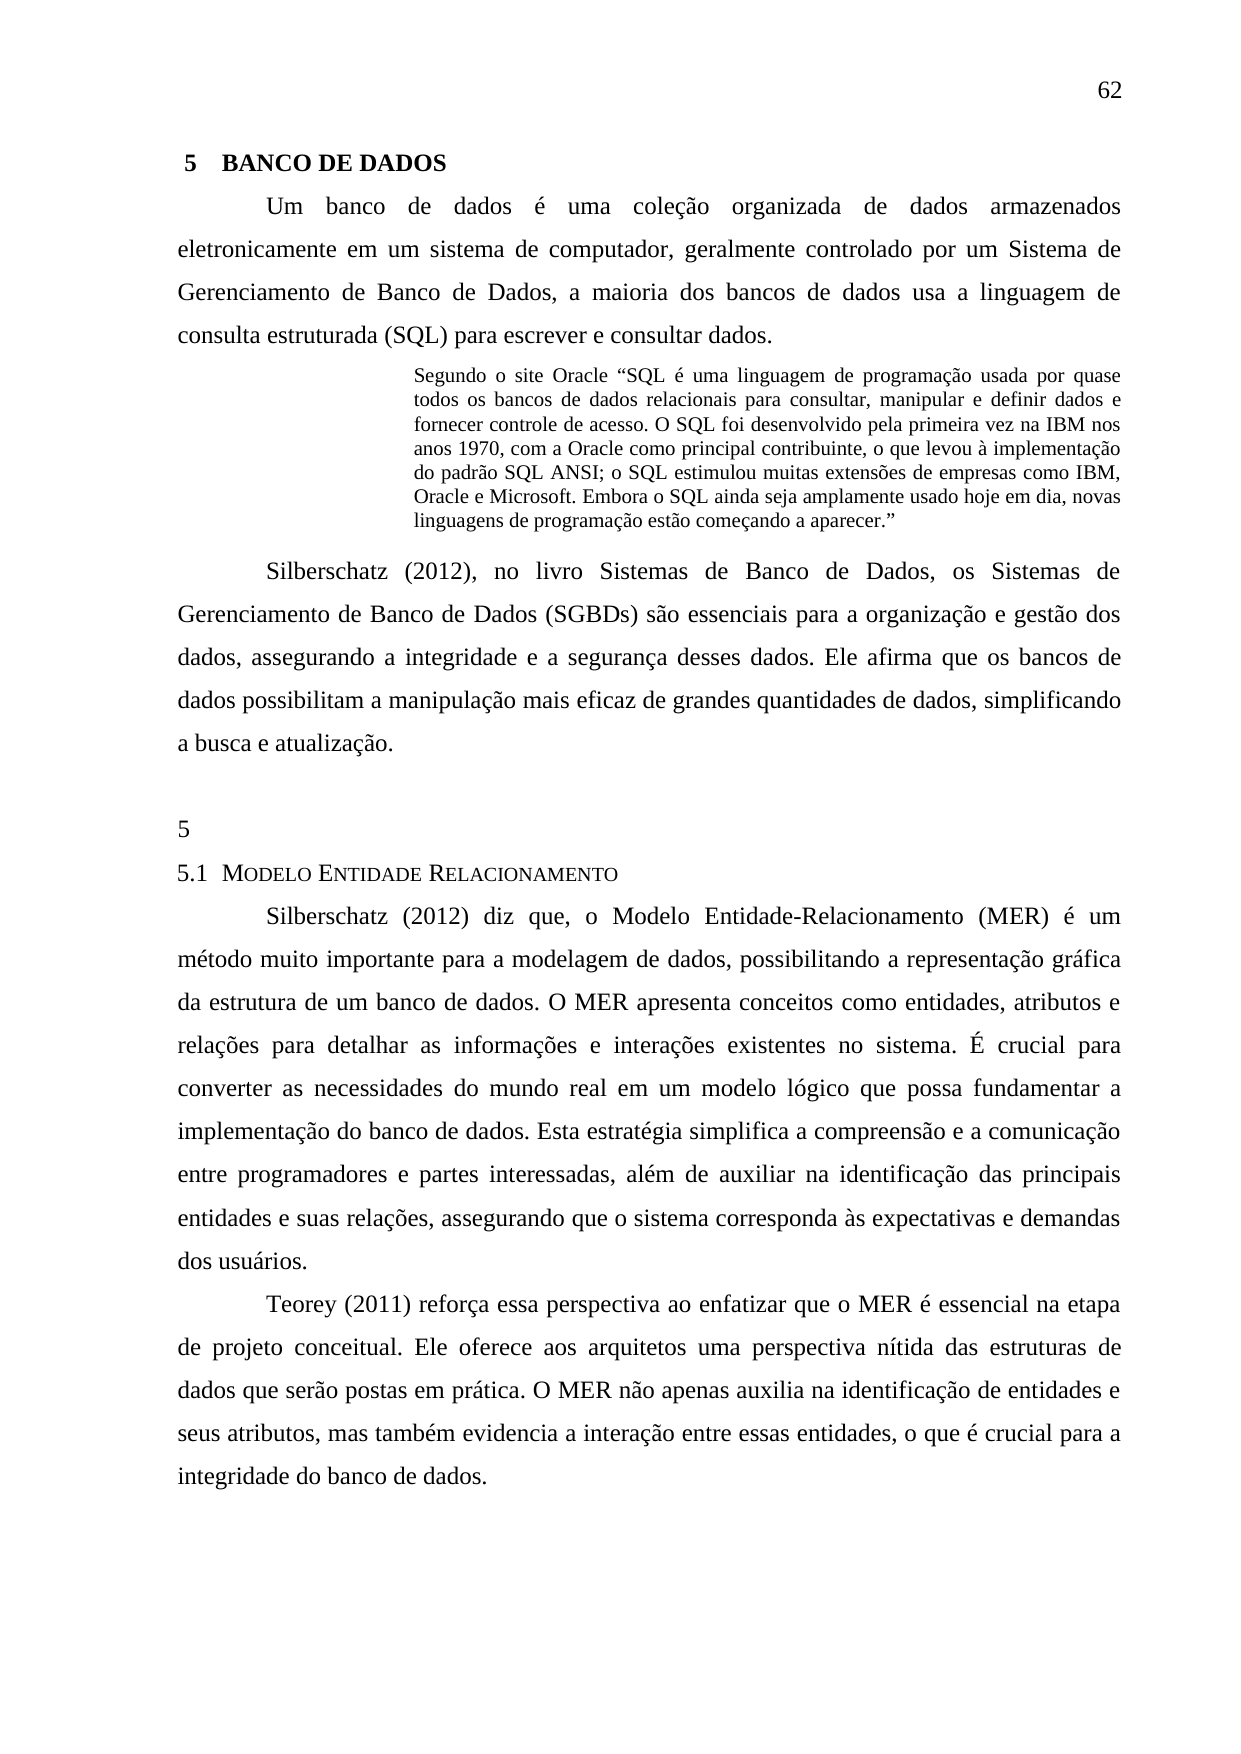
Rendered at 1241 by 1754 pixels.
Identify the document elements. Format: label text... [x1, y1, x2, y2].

text Silberschatz (2012) diz que, o Modelo Entidade-Relacionamento (MER) é um método muito importante para a modelagem de dados, possibilitando a representação gráfica da estrutura de um banco de dados. O MER apresenta conceitos como entidades, atributos e relações para detalhar as informações e interações existentes no sistema. É crucial para converter as necessidades do mundo real em um modelo lógico que possa fundamentar a implementação do banco de dados. Esta estratégia simplifica a compreensão e a comunicação entre programadores e partes interessadas, além de auxiliar na identificação das principais entidades e suas relações, assegurando que o sistema corresponda às expectativas e demandas dos usuários. [177, 901, 1122, 1274]
text Segundo o site Oracle “SQL é uma linguagem de programação usada por quase todos os bancos de dados relacionais para consultar, manipular e definir dados e fornecer controle de acesso. O SQL foi desenvolvido pela primeira vez na IBM nos anos 1970, com a Oracle como principal contribuinte, o que levou à implementação do padrão SQL ANSI; o SQL estimulou muitas extensões de empresas como IBM, Oracle e Microsoft. Embora o SQL ainda seja amplamente usado hoje em dia, novas linguagens de programação estão começando a aparecer.” [413, 363, 1122, 532]
text Teorey (2011) reforça essa perspectiva ao enfatizar que o MER é essencial na etapa de projeto conceitual. Ele oferece aos arquitetos uma perspectiva nítida das estruturas de dados que serão postas em prática. O MER não apenas auxilia na identificação de entidades e seus atributos, mas também evidencia a interação entre essas entidades, o que é crucial para a integridade do banco de dados. [177, 1289, 1122, 1490]
subtitle Modelo Entidade Relacionamento [177, 858, 1122, 886]
text Um banco de dados é uma coleção organizada de dados armazenados eletronicamente em um sistema de computador, geralmente controlado por um Sistema de Gerenciamento de Banco de Dados, a maioria dos bancos de dados usa a linguagem de consulta estruturada (SQL) para escrever e consultar dados. [177, 191, 1122, 349]
text Silberschatz (2012), no livro Sistemas de Banco de Dados, os Sistemas de Gerenciamento de Banco de Dados (SGBDs) são essenciais para a organização e gestão dos dados, assegurando a integridade e a segurança desses dados. Ele afirma que os bancos de dados possibilitam a manipulação mais eficaz de grandes quantidades de dados, simplificando a busca e atualização. [177, 556, 1122, 757]
subtitle BANCO DE DADOS [184, 148, 1122, 176]
